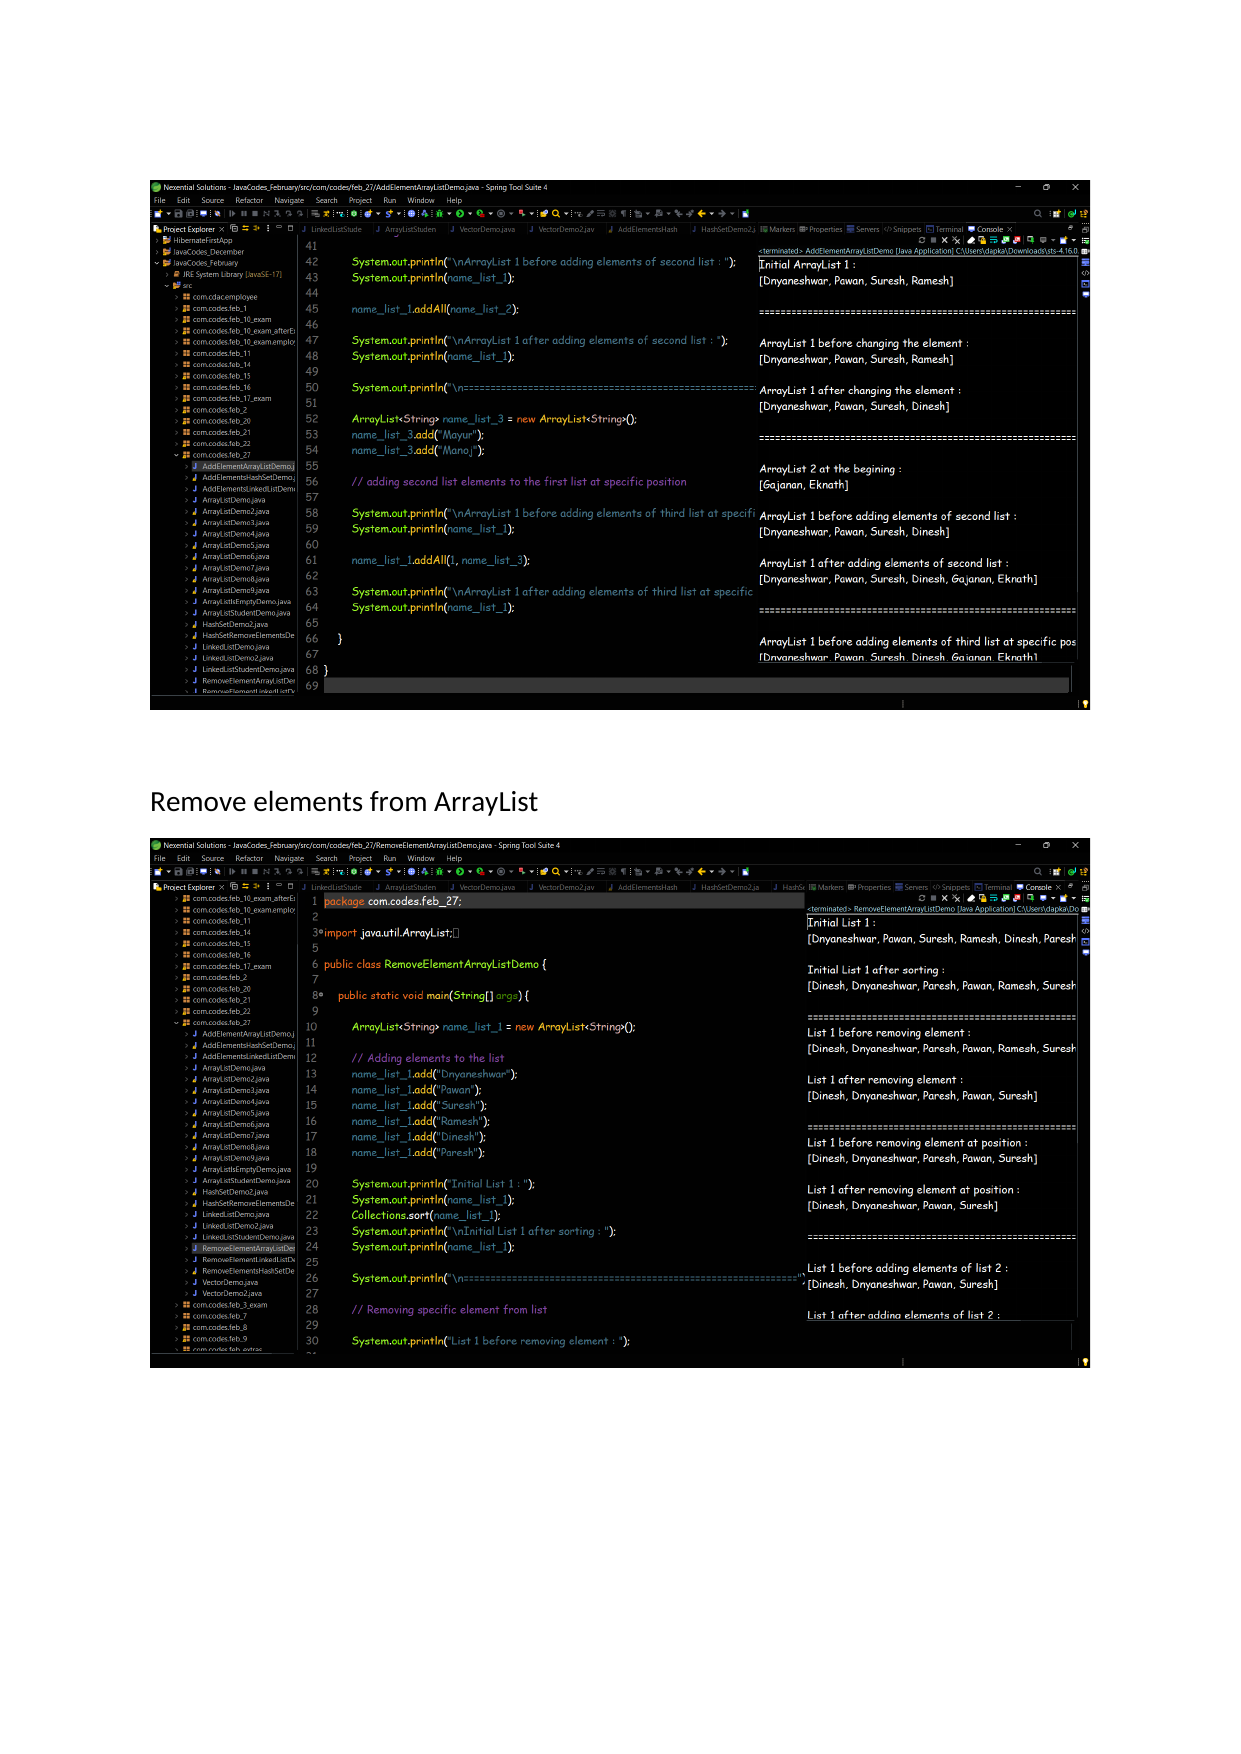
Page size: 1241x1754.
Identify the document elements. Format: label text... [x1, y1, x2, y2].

text Remove elements from ArrayList [150, 783, 1090, 819]
picture [150, 838, 1091, 1368]
picture [150, 180, 1091, 710]
